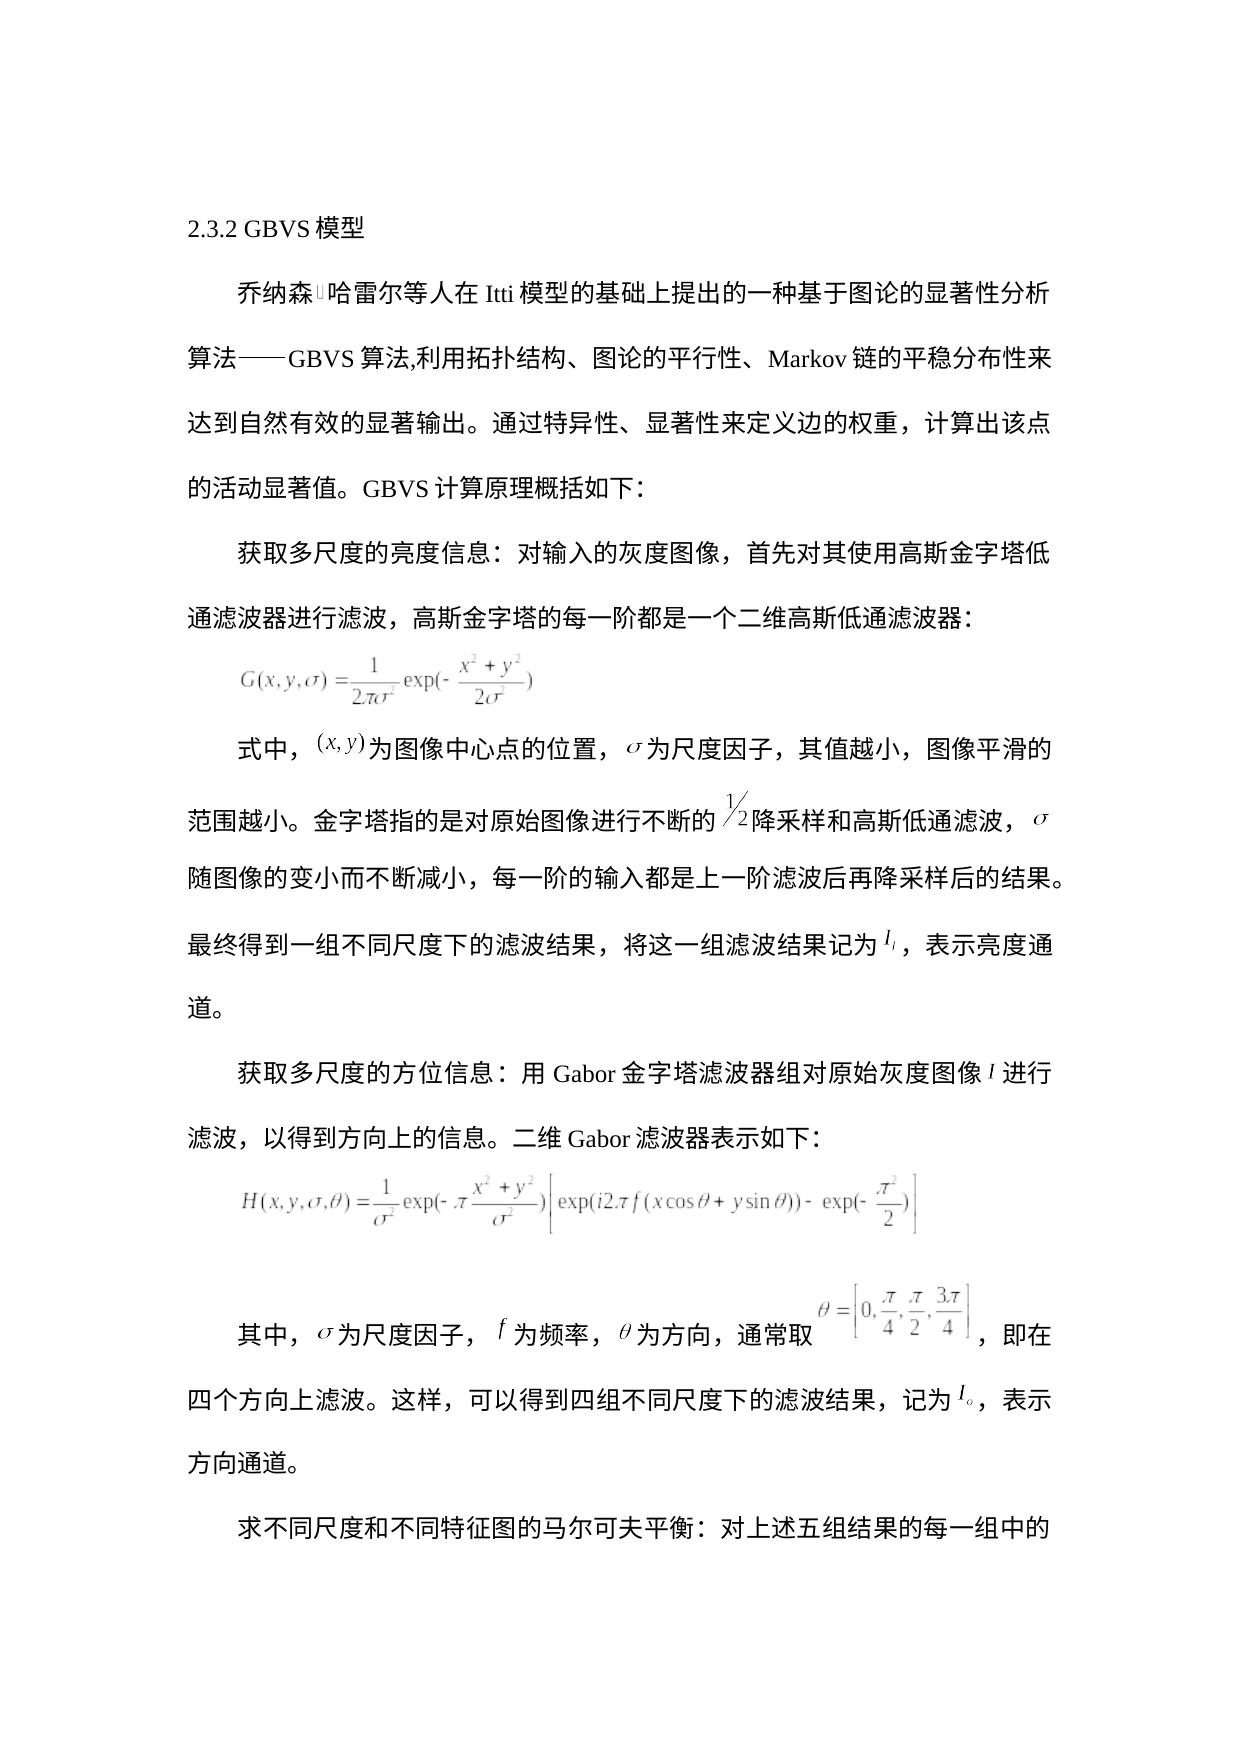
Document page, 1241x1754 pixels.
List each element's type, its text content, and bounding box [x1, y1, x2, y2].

text 其中，为尺度因子，为频率，为方向，通常取，即在四个方向上滤波。这样，可以得到四组不同尺度下的滤波结果，记为，表示方向通道。 [187, 1267, 1053, 1494]
text 获取多尺度的方位信息：用Gabor金字塔滤波器组对原始灰度图像进行滤波，以得到方向上的信息。二维Gabor滤波器表示如下： [187, 1039, 1053, 1169]
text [187, 1494, 1053, 1559]
text 获取多尺度的亮度信息：对输入的灰度图像，首先对其使用高斯金字塔低通滤波器进行滤波，高斯金字塔的每一阶都是一个二维高斯低通滤波器： [187, 519, 1053, 649]
text 2.3.2 GBVS模型 [187, 194, 1053, 259]
text 式中，为图像中心点的位置，为尺度因子，其值越小，图像平滑的范围越小。金字塔指的是对原始图像进行不断的降釆样和高斯低通滤波，随图像的变小而不断减小，每一阶的输入都是上一阶滤波后再降采样后的结果。最终得到一组不同尺度下的滤波结果，将这一组滤波结果记为，表示亮度通道。 [187, 714, 1053, 1039]
text 乔纳森哈雷尔等人在Itti模型的基础上提出的一种基于图论的显著性分析算法——GBVS算法,利用拓扑结构、图论的平行性、Markov链的平稳分布性来达到自然有效的显著输出。通过特异性、显著性来定义边的权重，计算出该点的活动显著值。GBVS计算原理概括如下： [187, 259, 1053, 519]
